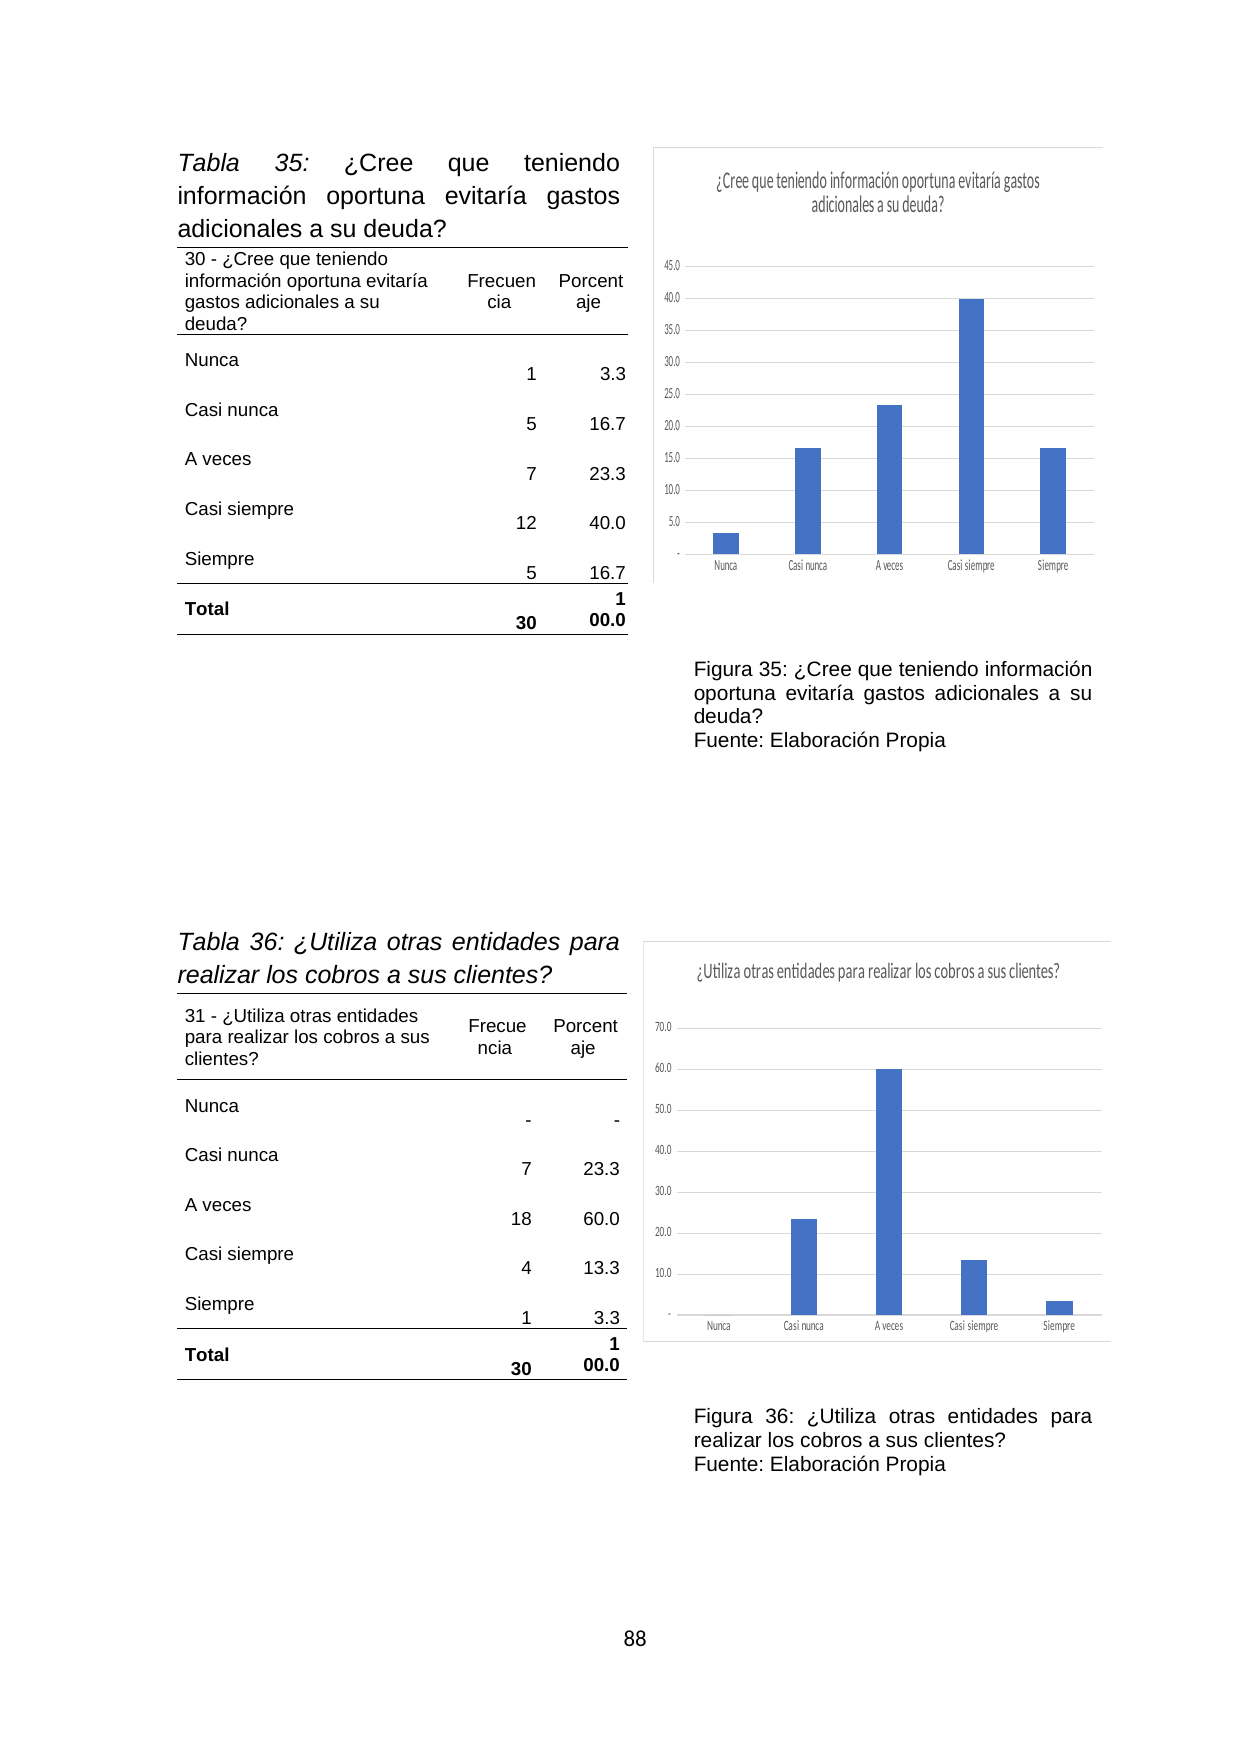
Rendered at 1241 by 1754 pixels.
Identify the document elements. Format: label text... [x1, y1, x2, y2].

text Fuente: Elaboración Propia [693, 1452, 1092, 1476]
text Fuente: Elaboración Propia [693, 728, 1092, 752]
